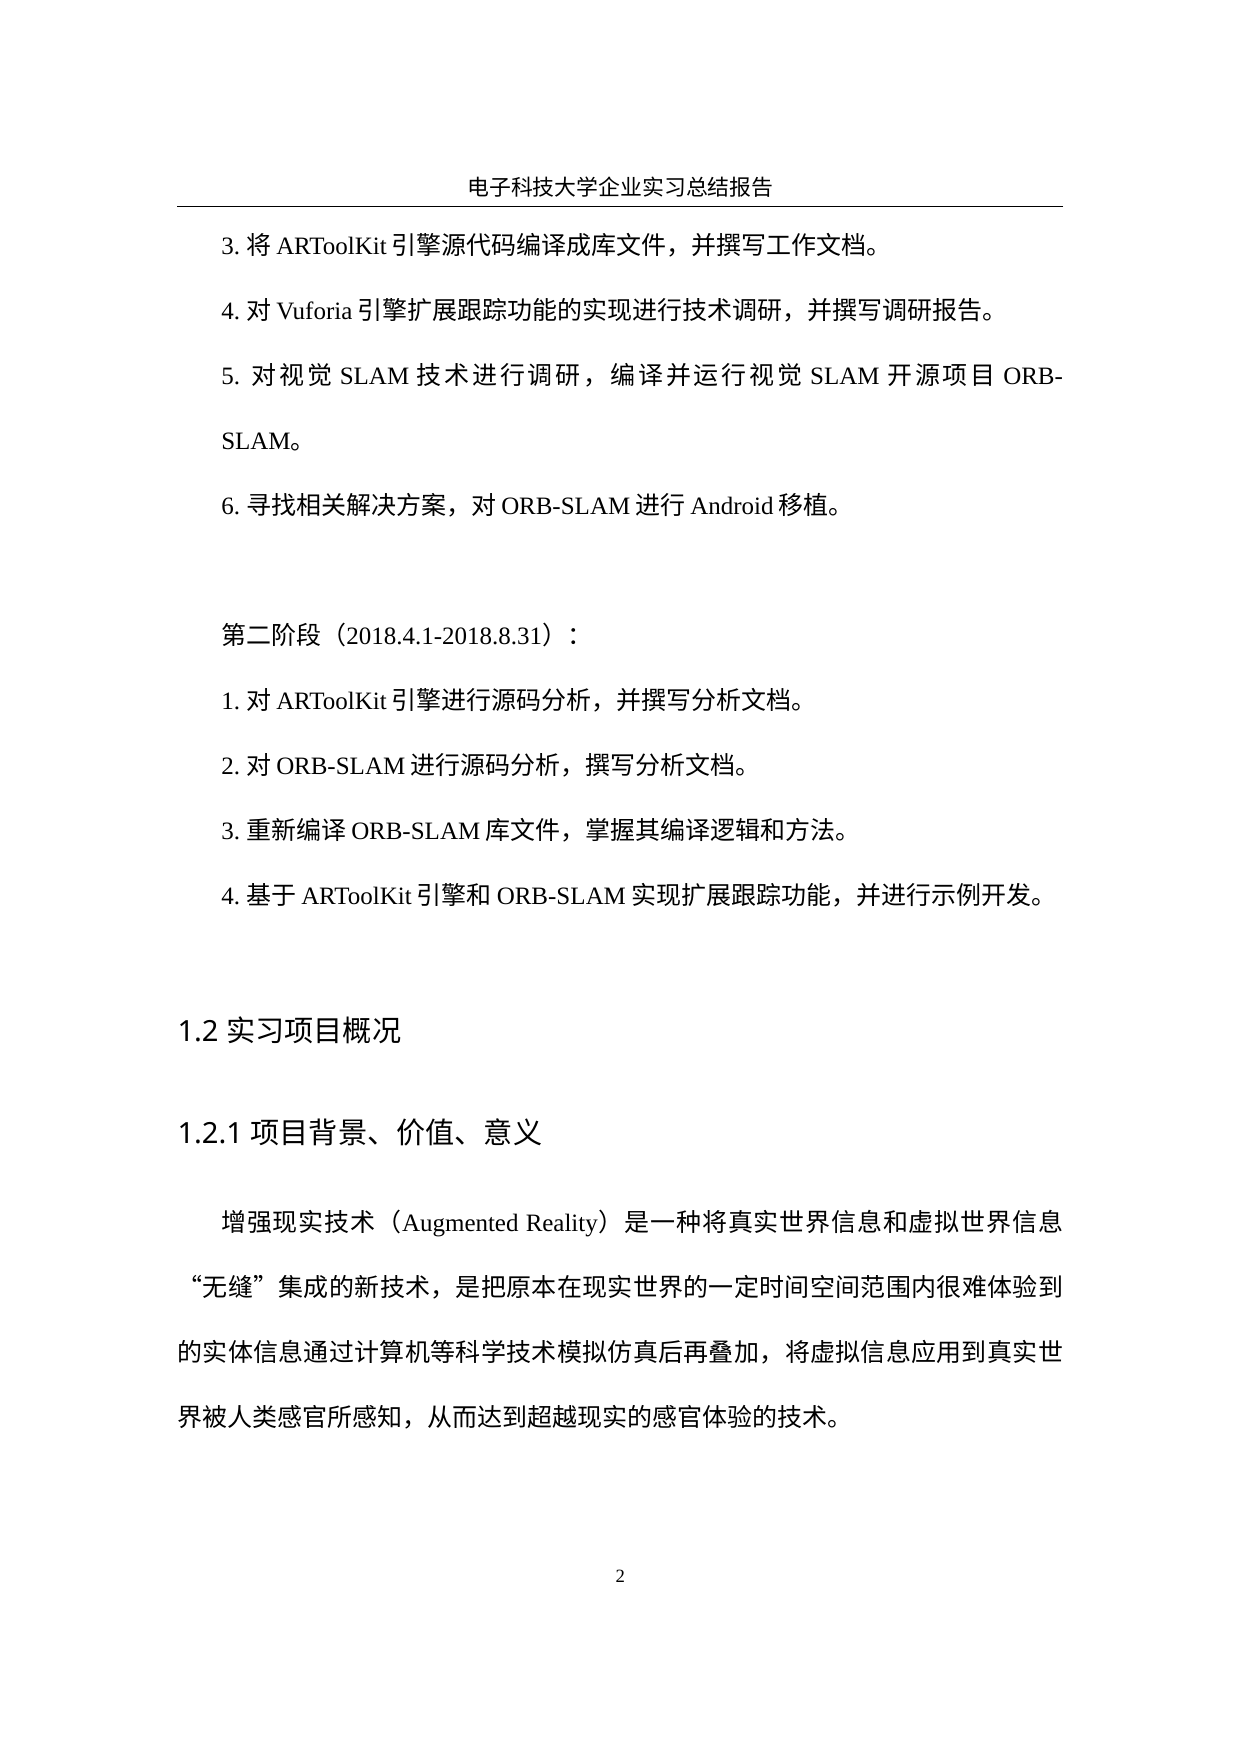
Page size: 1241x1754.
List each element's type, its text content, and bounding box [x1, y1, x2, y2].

text 1.2 实习项目概况 [177, 996, 1063, 1061]
text 1. 对ARToolKit引擎进行源码分析，并撰写分析文档。 [177, 666, 1063, 731]
text 第二阶段（2018.4.1-2018.8.31）： [177, 601, 1063, 666]
text 5. 对视觉SLAM技术进行调研，编译并运行视觉SLAM开源项目ORB-SLAM。 [221, 341, 1063, 471]
text 2. 对ORB-SLAM进行源码分析，撰写分析文档。 [177, 731, 1063, 796]
text 6. 寻找相关解决方案，对ORB-SLAM进行Android移植。 [177, 471, 1063, 536]
text 增强现实技术（Augmented Reality）是一种将真实世界信息和虚拟世界信息“无缝”集成的新技术，是把原本在现实世界的一定时间空间范围内很难体验到的实体信息通过计算机等科学技术模拟仿真后再叠加，将虚拟信息应用到真实世界被人类感官所感知，从而达到超越现实的感官体验的技术。 [177, 1188, 1063, 1448]
text 3. 重新编译ORB-SLAM库文件，掌握其编译逻辑和方法。 [177, 796, 1063, 861]
text 1.2.1 项目背景、价值、意义 [177, 1098, 1063, 1163]
text 4. 基于ARToolKit引擎和ORB-SLAM实现扩展跟踪功能，并进行示例开发。 [177, 861, 1063, 926]
text 3. 将ARToolKit引擎源代码编译成库文件，并撰写工作文档。 [177, 211, 1063, 276]
text 4. 对Vuforia引擎扩展跟踪功能的实现进行技术调研，并撰写调研报告。 [177, 276, 1063, 341]
